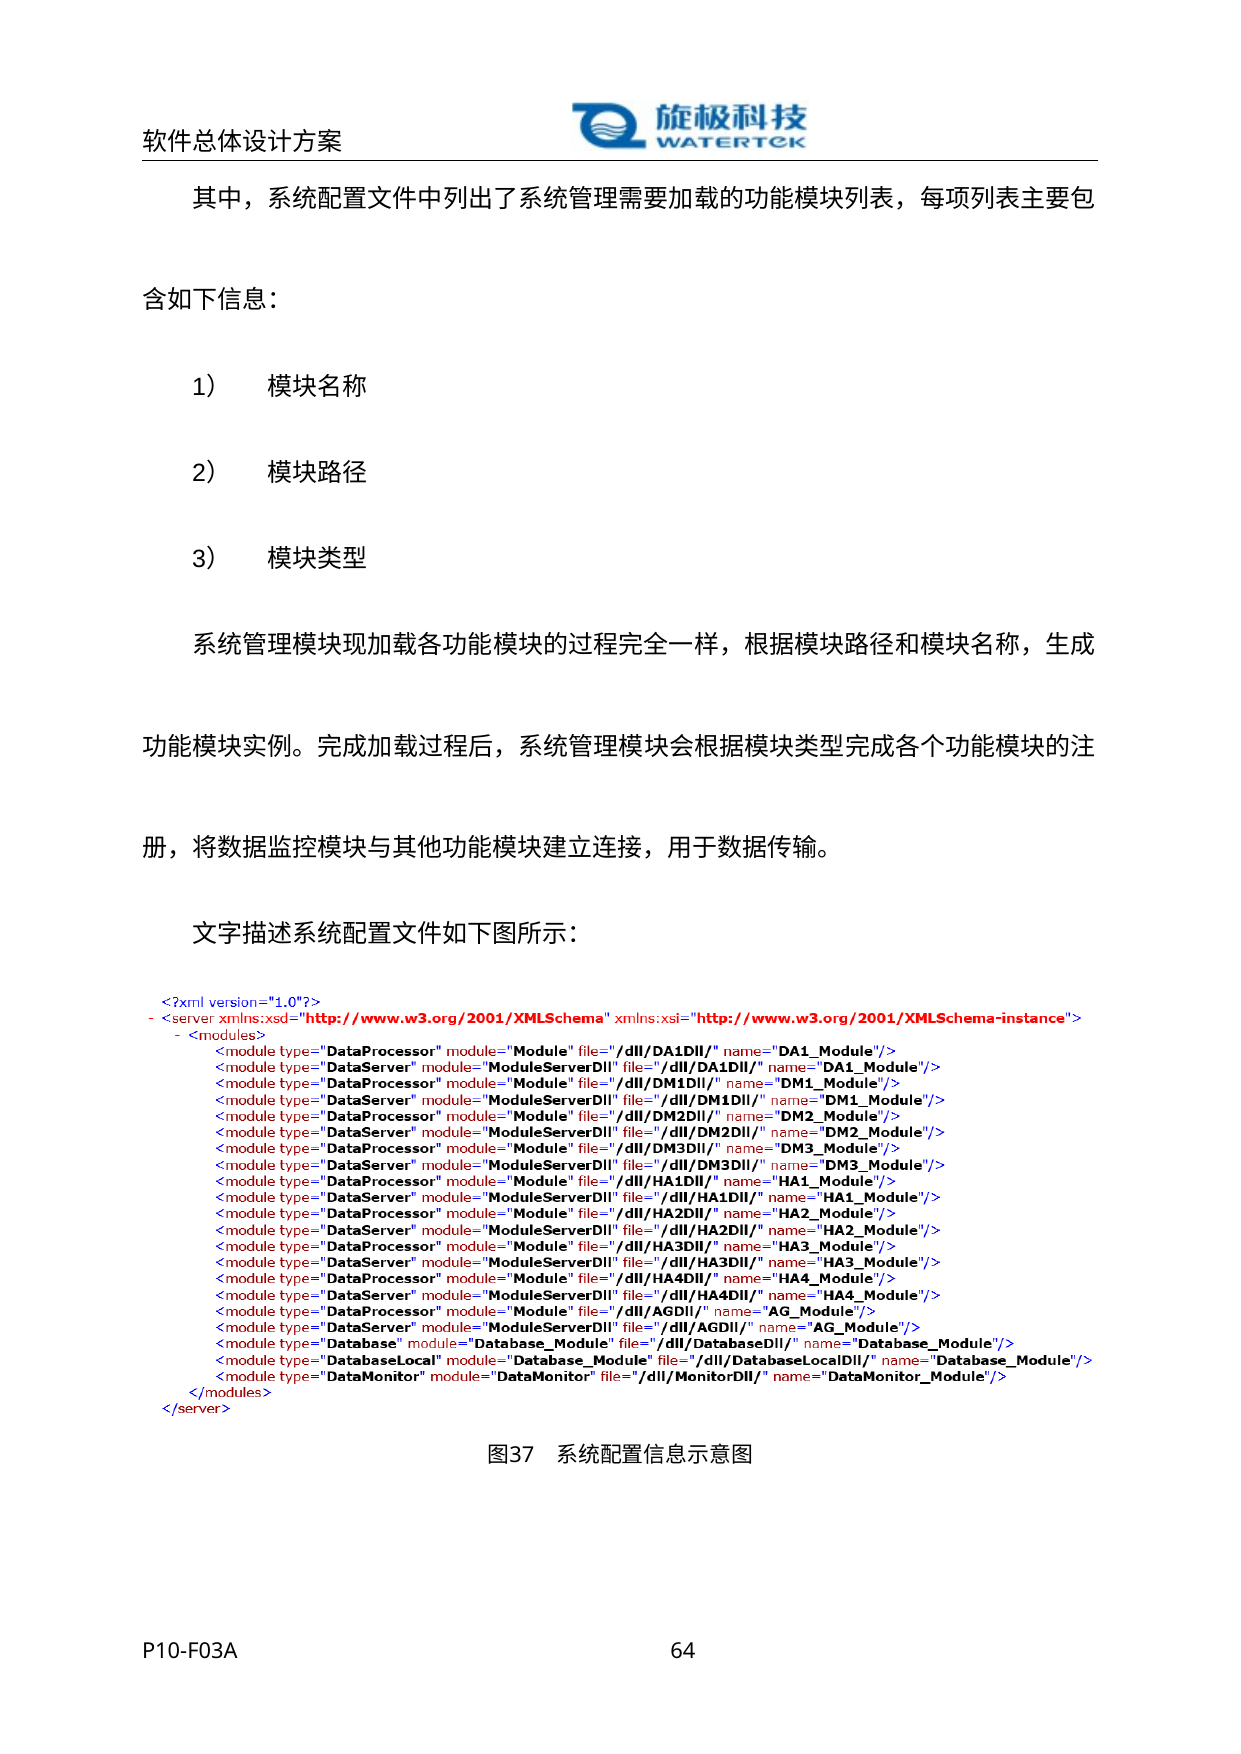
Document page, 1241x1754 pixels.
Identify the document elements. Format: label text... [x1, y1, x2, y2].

text 系统配置信息示意图 [142, 1436, 1098, 1470]
picture [571, 100, 810, 151]
text 文字描述系统配置文件如下图所示： [142, 898, 1098, 966]
picture [142, 984, 1099, 1421]
text 系统管理模块现加载各功能模块的过程完全一样，根据模块路径和模块名称，生成功能模块实例。完成加载过程后，系统管理模块会根据模块类型完成各个功能模块的注册，将数据监控模块与其他功能模块建立连接，用于数据传输。 [142, 608, 1098, 880]
text 其中，系统配置文件中列出了系统管理需要加载的功能模块列表，每项列表主要包含如下信息： [142, 162, 1098, 332]
list 模块类型 [192, 522, 1098, 590]
list 模块路径 [192, 436, 1098, 504]
list 模块名称 [192, 350, 1098, 418]
